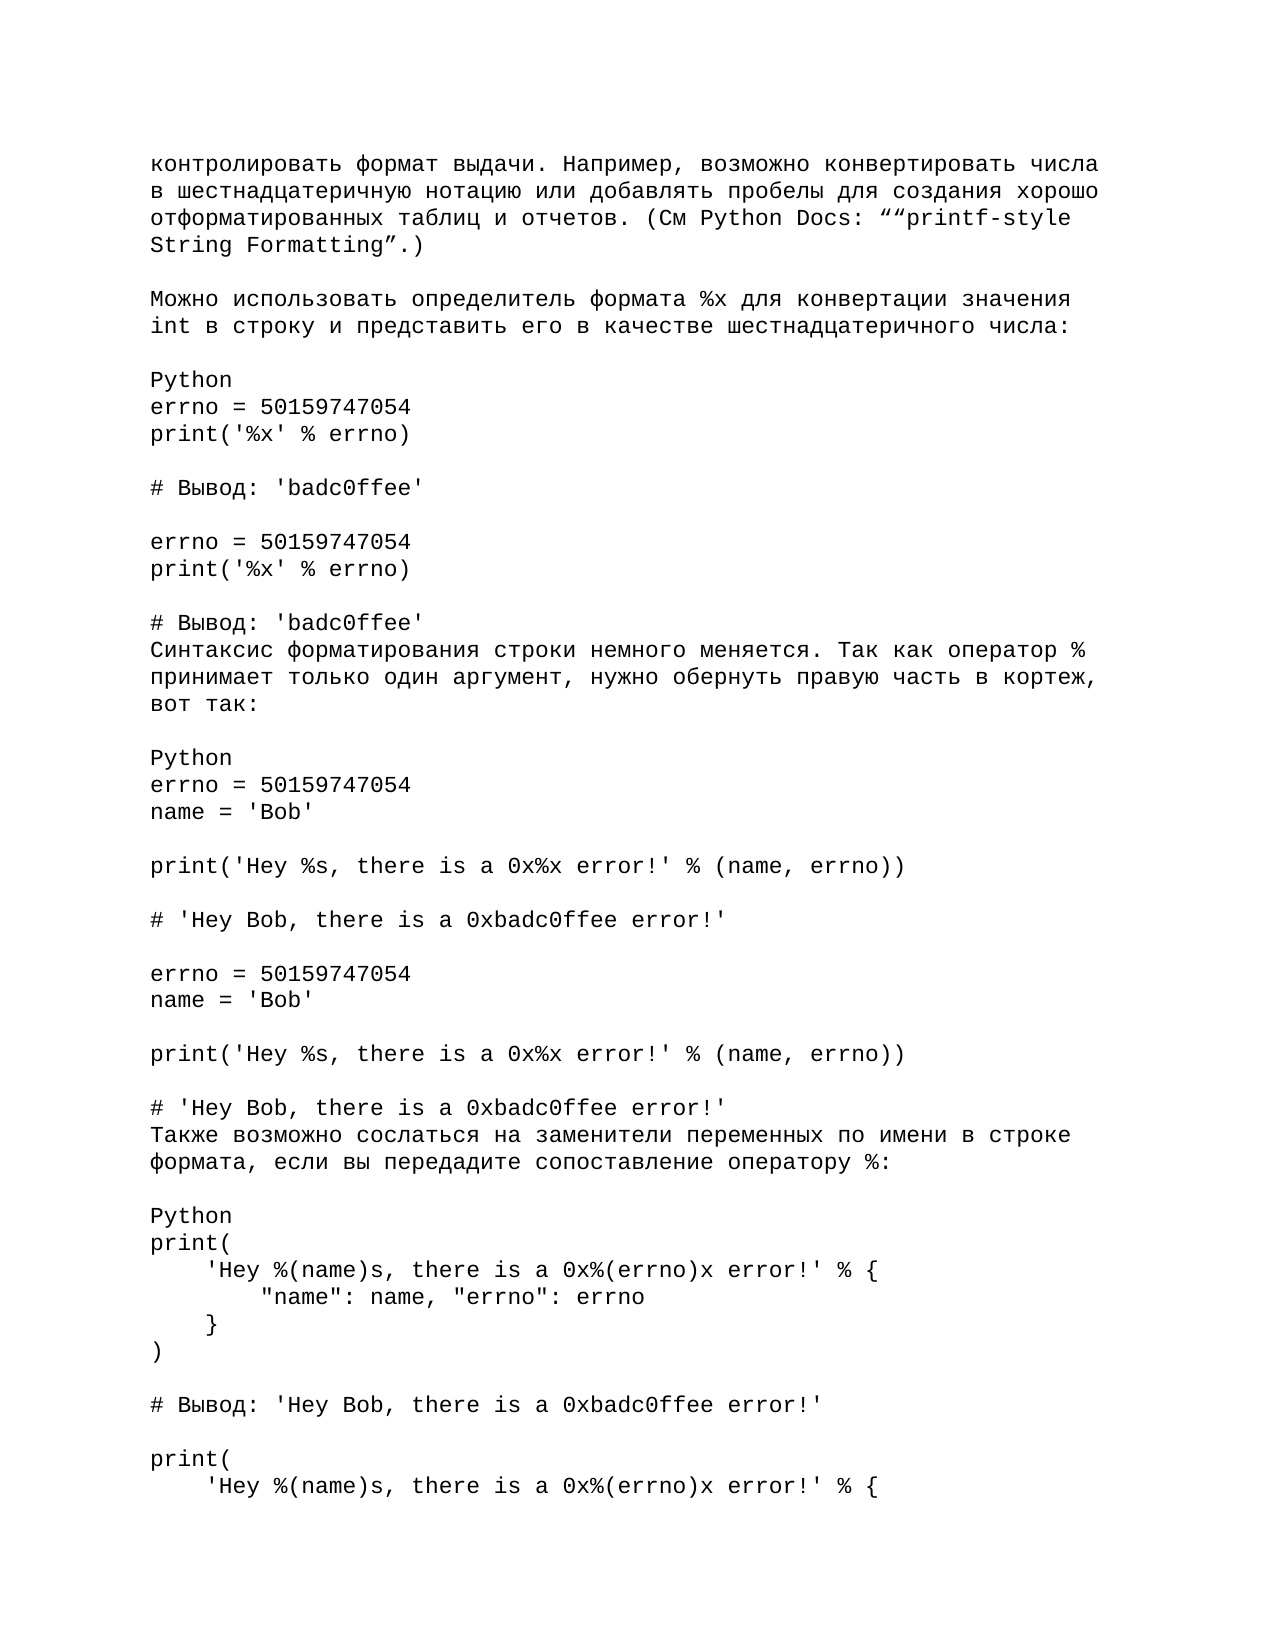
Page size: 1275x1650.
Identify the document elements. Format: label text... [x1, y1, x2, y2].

text Python [150, 1202, 1125, 1229]
text # 'Hey Bob, there is a 0xbadc0ffee error!' [150, 1094, 1125, 1121]
text errno = 50159747054 [150, 959, 1125, 986]
text # Вывод: 'badc0ffee' [150, 609, 1125, 636]
text 'Hey %(name)s, there is a 0x%(errno)x error!' % { [150, 1256, 1125, 1283]
text print( [150, 1229, 1125, 1256]
text Также возможно сослаться на заменители переменных по имени в строке формата, если вы передадите сопоставление оператору %: [150, 1121, 1125, 1175]
text errno = 50159747054 [150, 771, 1125, 797]
text print('%x' % errno) [150, 555, 1125, 582]
text errno = 50159747054 [150, 393, 1125, 420]
text print( [150, 1445, 1125, 1472]
text Можно использовать определитель формата %x для конвертации значения int в строку и представить его в качестве шестнадцатеричного числа: [150, 285, 1125, 339]
text print('Hey %s, there is a 0x%x error!' % (name, errno)) [150, 851, 1125, 878]
text Python [150, 743, 1125, 771]
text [150, 1391, 1125, 1418]
text print('%x' % errno) [150, 420, 1125, 447]
text Python [150, 366, 1125, 393]
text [150, 150, 1125, 258]
text name = 'Bob' [150, 986, 1125, 1013]
text name = 'Bob' [150, 797, 1125, 824]
text "name": name, "errno": errno [150, 1283, 1125, 1310]
text errno = 50159747054 [150, 528, 1125, 555]
text ) [150, 1337, 1125, 1364]
text 'Hey %(name)s, there is a 0x%(errno)x error!' % { [150, 1472, 1125, 1499]
text print('Hey %s, there is a 0x%x error!' % (name, errno)) [150, 1040, 1125, 1067]
text } [150, 1310, 1125, 1337]
text # Вывод: 'badc0ffee' [150, 474, 1125, 501]
text # 'Hey Bob, there is a 0xbadc0ffee error!' [150, 905, 1125, 932]
text Синтаксис форматирования строки немного меняется. Так как оператор % принимает только один аргумент, нужно обернуть правую часть в кортеж, вот так: [150, 636, 1125, 717]
